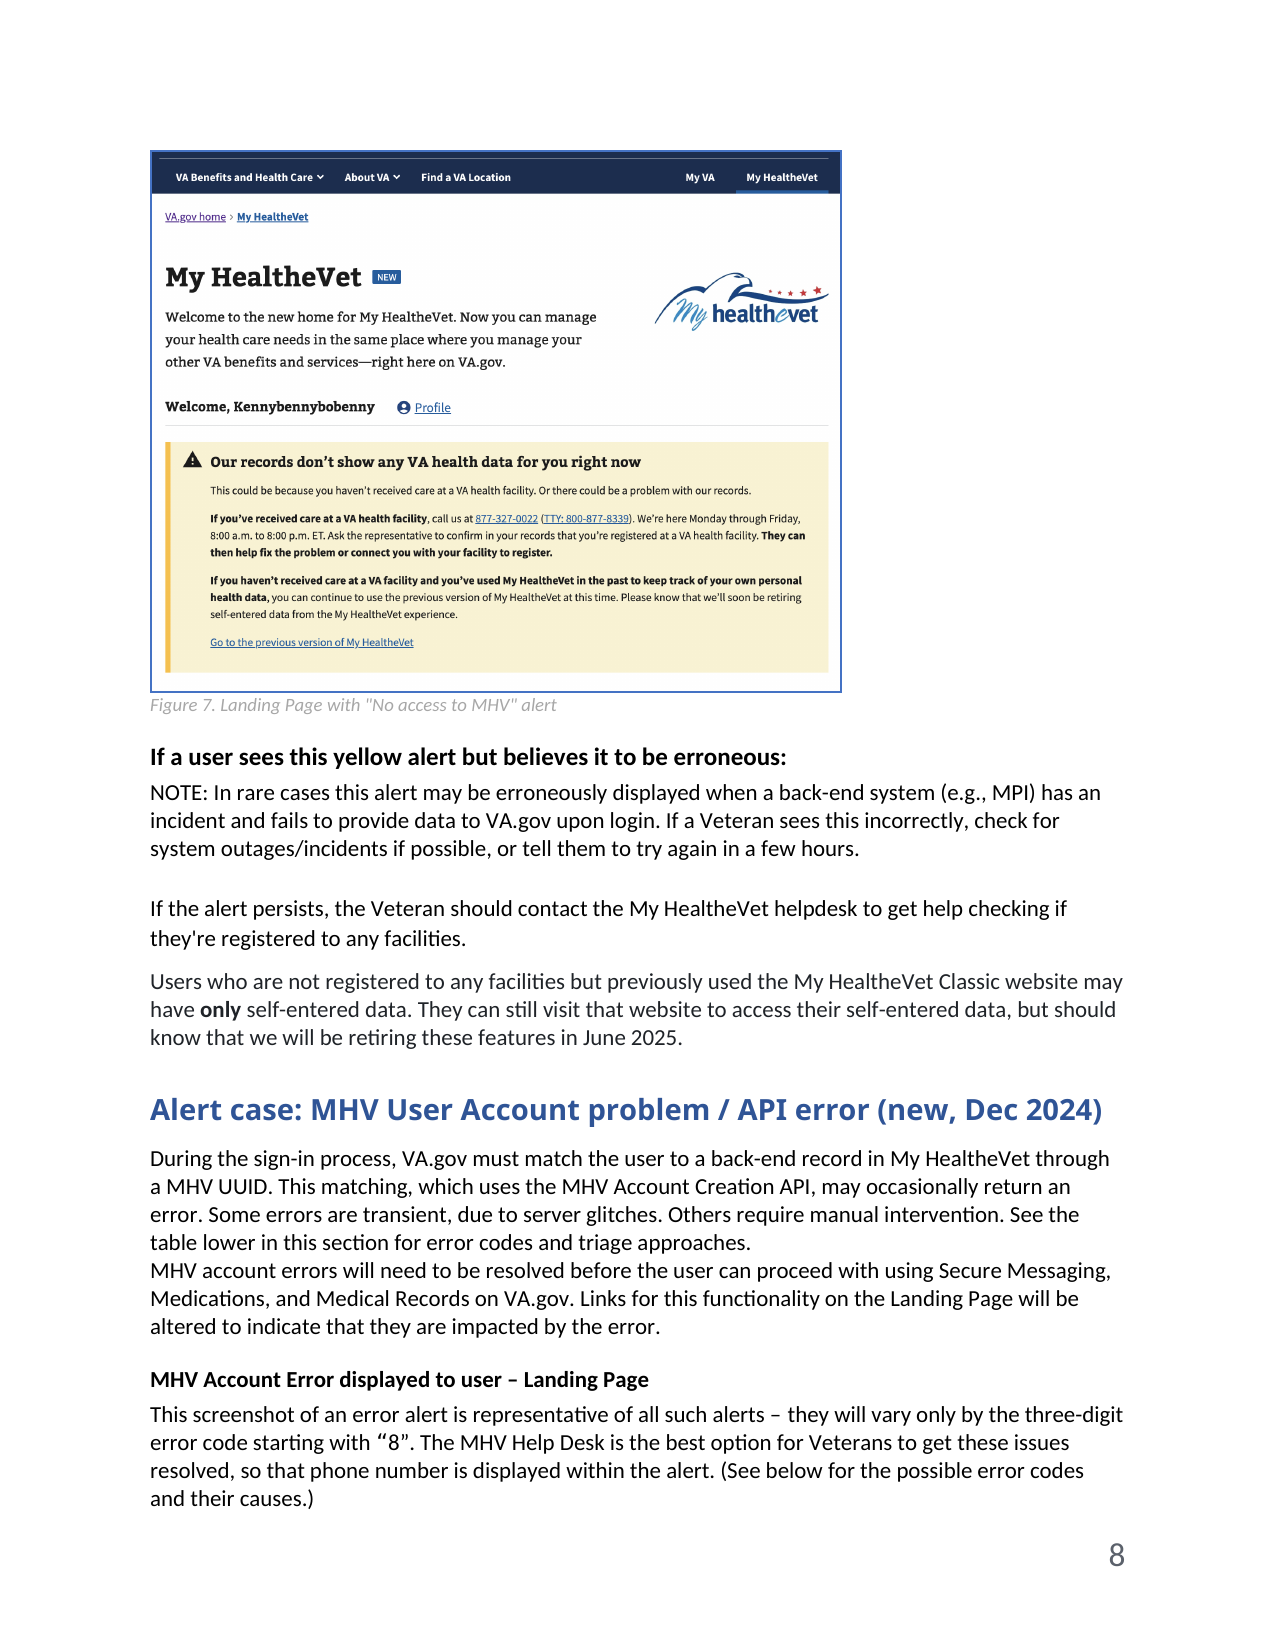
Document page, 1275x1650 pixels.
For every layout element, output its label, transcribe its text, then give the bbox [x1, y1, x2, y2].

picture [152, 152, 840, 691]
subtitle If the alert persists, the Veteran should contact the My HealtheVet helpdesk to get help checking if they're registered to any facilities. [150, 894, 1125, 952]
text MHV account errors will need to be resolved before the user can proceed with using Secure Messaging, Medications, and Medical Records on VA.gov. Links for this functionality on the Landing Page will be altered to indicate that they are impacted by the error. [150, 1256, 1125, 1340]
subtitle Alert case: MHV User Account problem / API error (new, Dec 2024) [150, 1089, 1125, 1128]
text This screenshot of an error alert is representative of all such alerts – they will vary only by the three-digit error code starting with “8”. The MHV Help Desk is the best option for Veterans to get these issues resolved, so that phone number is displayed within the alert. (See below for the possible error codes and their causes.) [150, 1400, 1125, 1512]
text Users who are not registered to any facilities but previously used the My HealtheVet Classic website may have only self-entered data. They can still visit that website to access their self-entered data, but should know that we will be retiring these features in June 2025. [684, 967, 1125, 1051]
text Figure 7. Landing Page with "No access to MHV" alert [150, 693, 1125, 716]
text NOTE: In rare cases this alert may be erroneously displayed when a back-end system (e.g., MPI) has an incident and fails to provide data to VA.gov upon login. If a Veteran sees this incorrectly, check for system outages/incidents if possible, or tell them to try again in a few hours. [150, 778, 1125, 862]
subtitle MHV Account Error displayed to user – Landing Page [150, 1365, 1125, 1393]
text During the sign-in process, VA.gov must match the user to a back-end record in My HealtheVet through a MHV UUID. This matching, which uses the MHV Account Creation API, may occasionally return an error. Some errors are transient, due to server glitches. Others require manual intervention. See the table lower in this section for error codes and triage approaches. [150, 1144, 1125, 1256]
subtitle If a user sees this yellow alert but believes it to be erroneous: [150, 741, 1125, 771]
